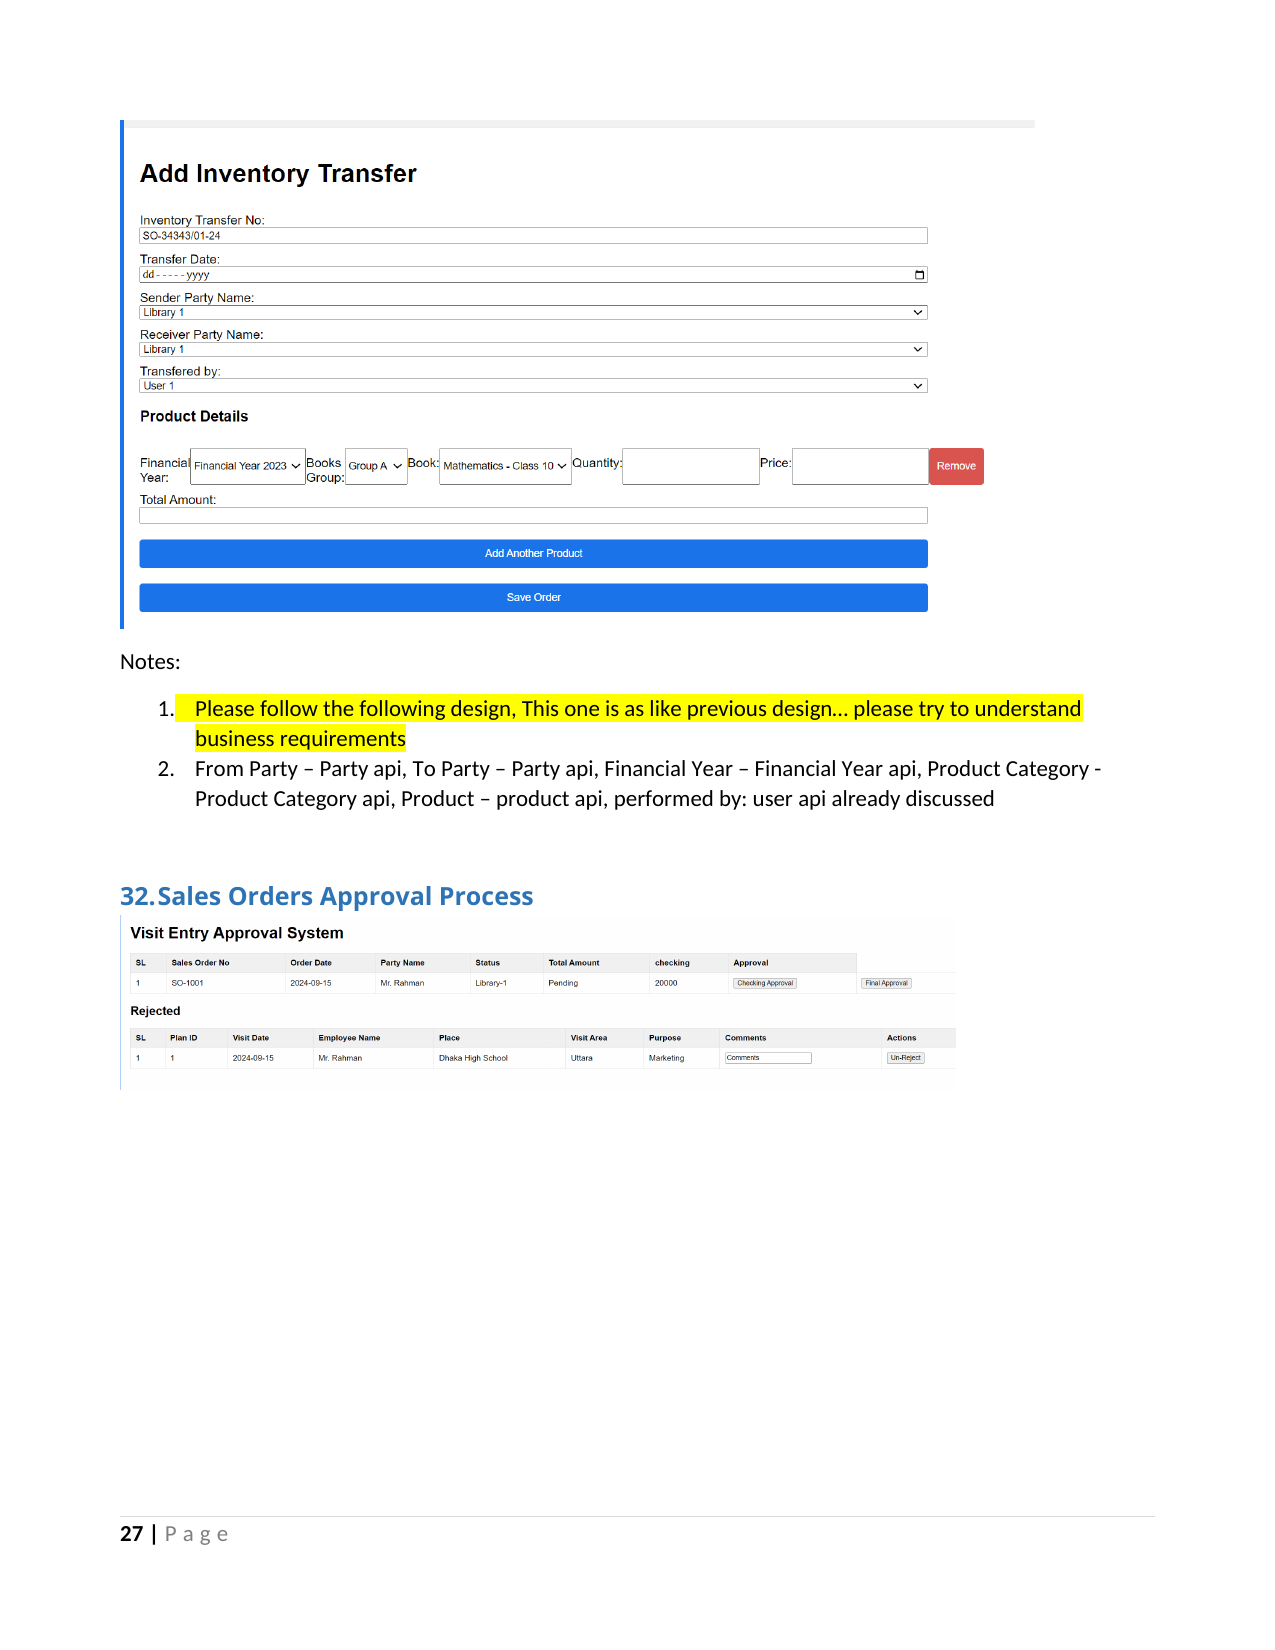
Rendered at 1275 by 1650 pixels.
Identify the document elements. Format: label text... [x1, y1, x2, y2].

subtitle Sales Orders Approval Process [120, 878, 1155, 912]
picture [120, 120, 1035, 629]
list Please follow the following design, This one is as like previous design… please try to understand business requirements [157, 694, 1155, 752]
text Notes: [120, 647, 1155, 675]
list From Party – Party api, To Party – Party api, Financial Year – Financial Year api, Product Category - Product Category api, Product – product api, performed by: user api already discussed [157, 754, 1155, 812]
picture [120, 915, 956, 1090]
